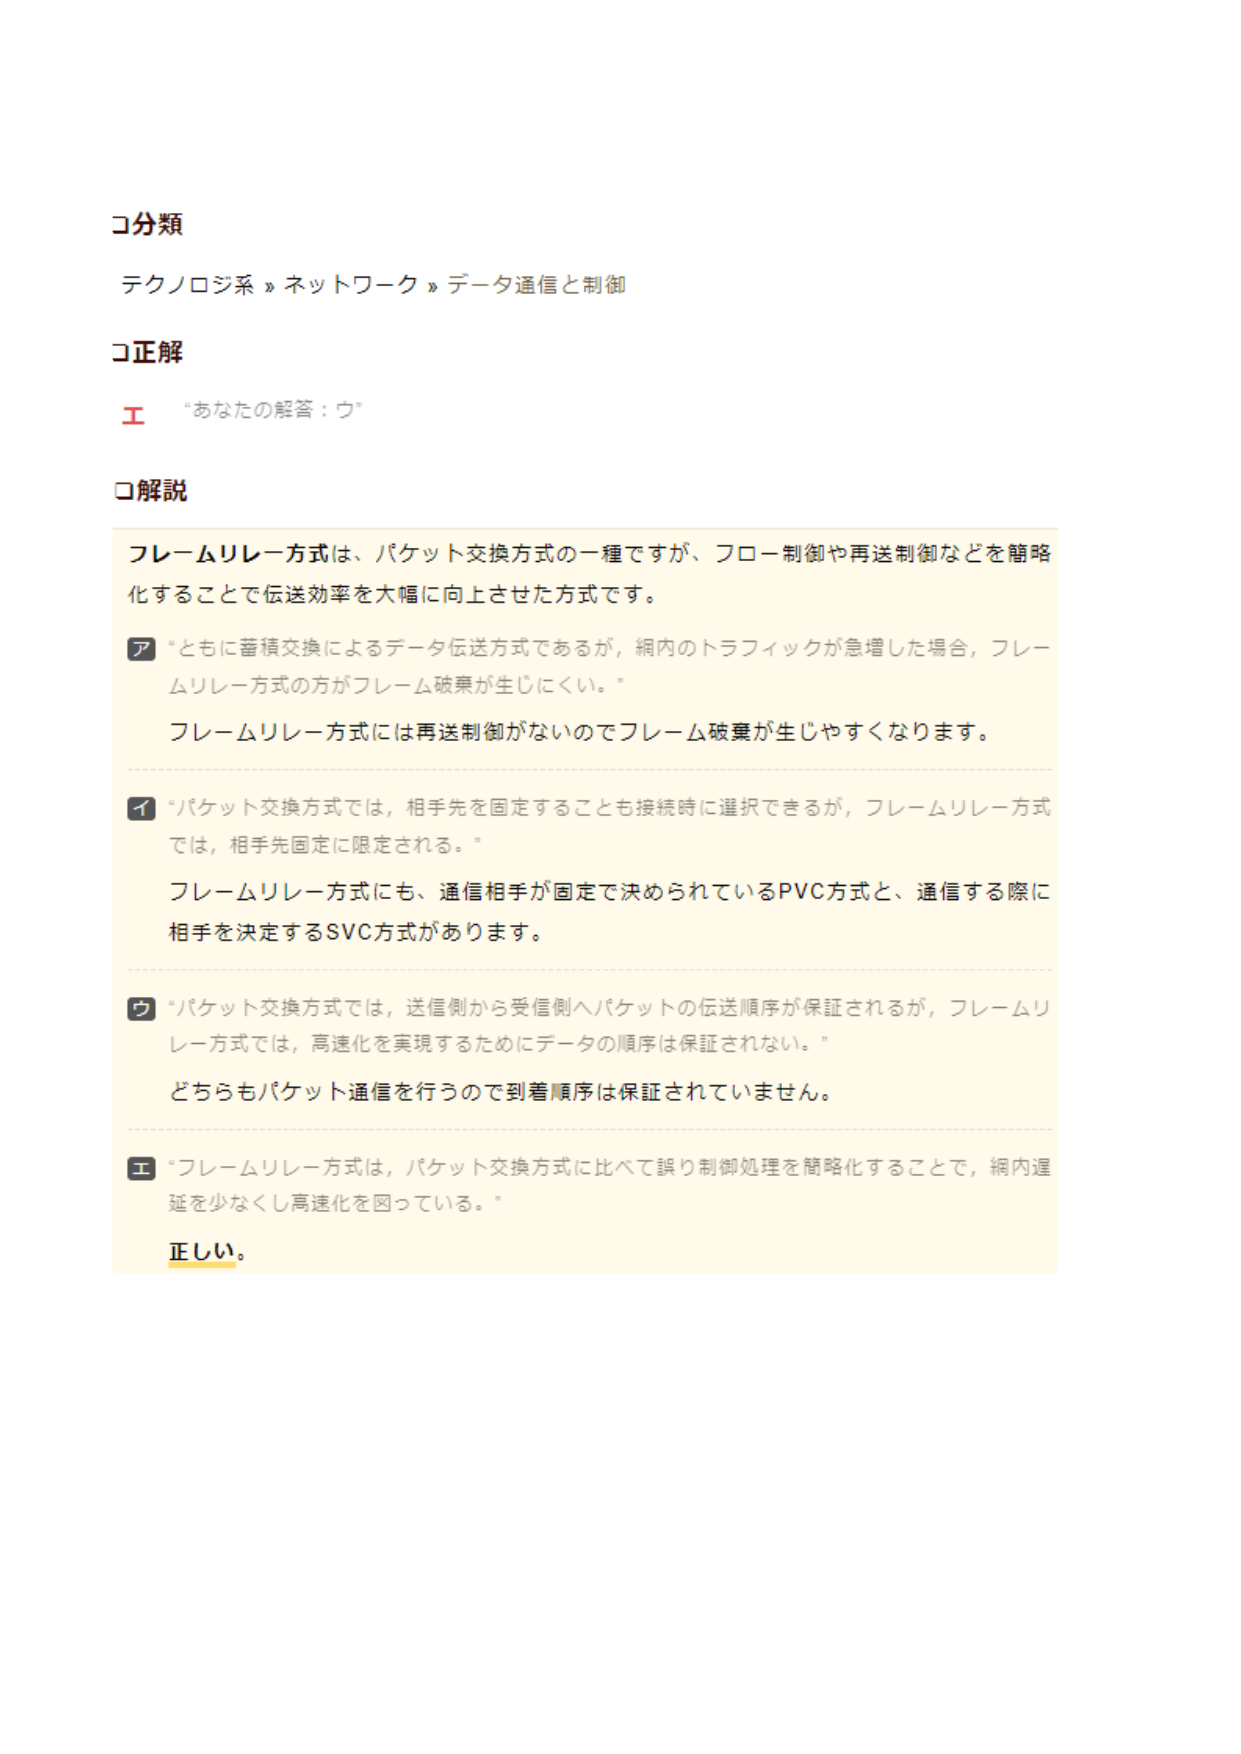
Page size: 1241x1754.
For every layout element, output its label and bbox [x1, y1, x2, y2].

picture [112, 464, 1058, 1273]
picture [112, 202, 838, 431]
